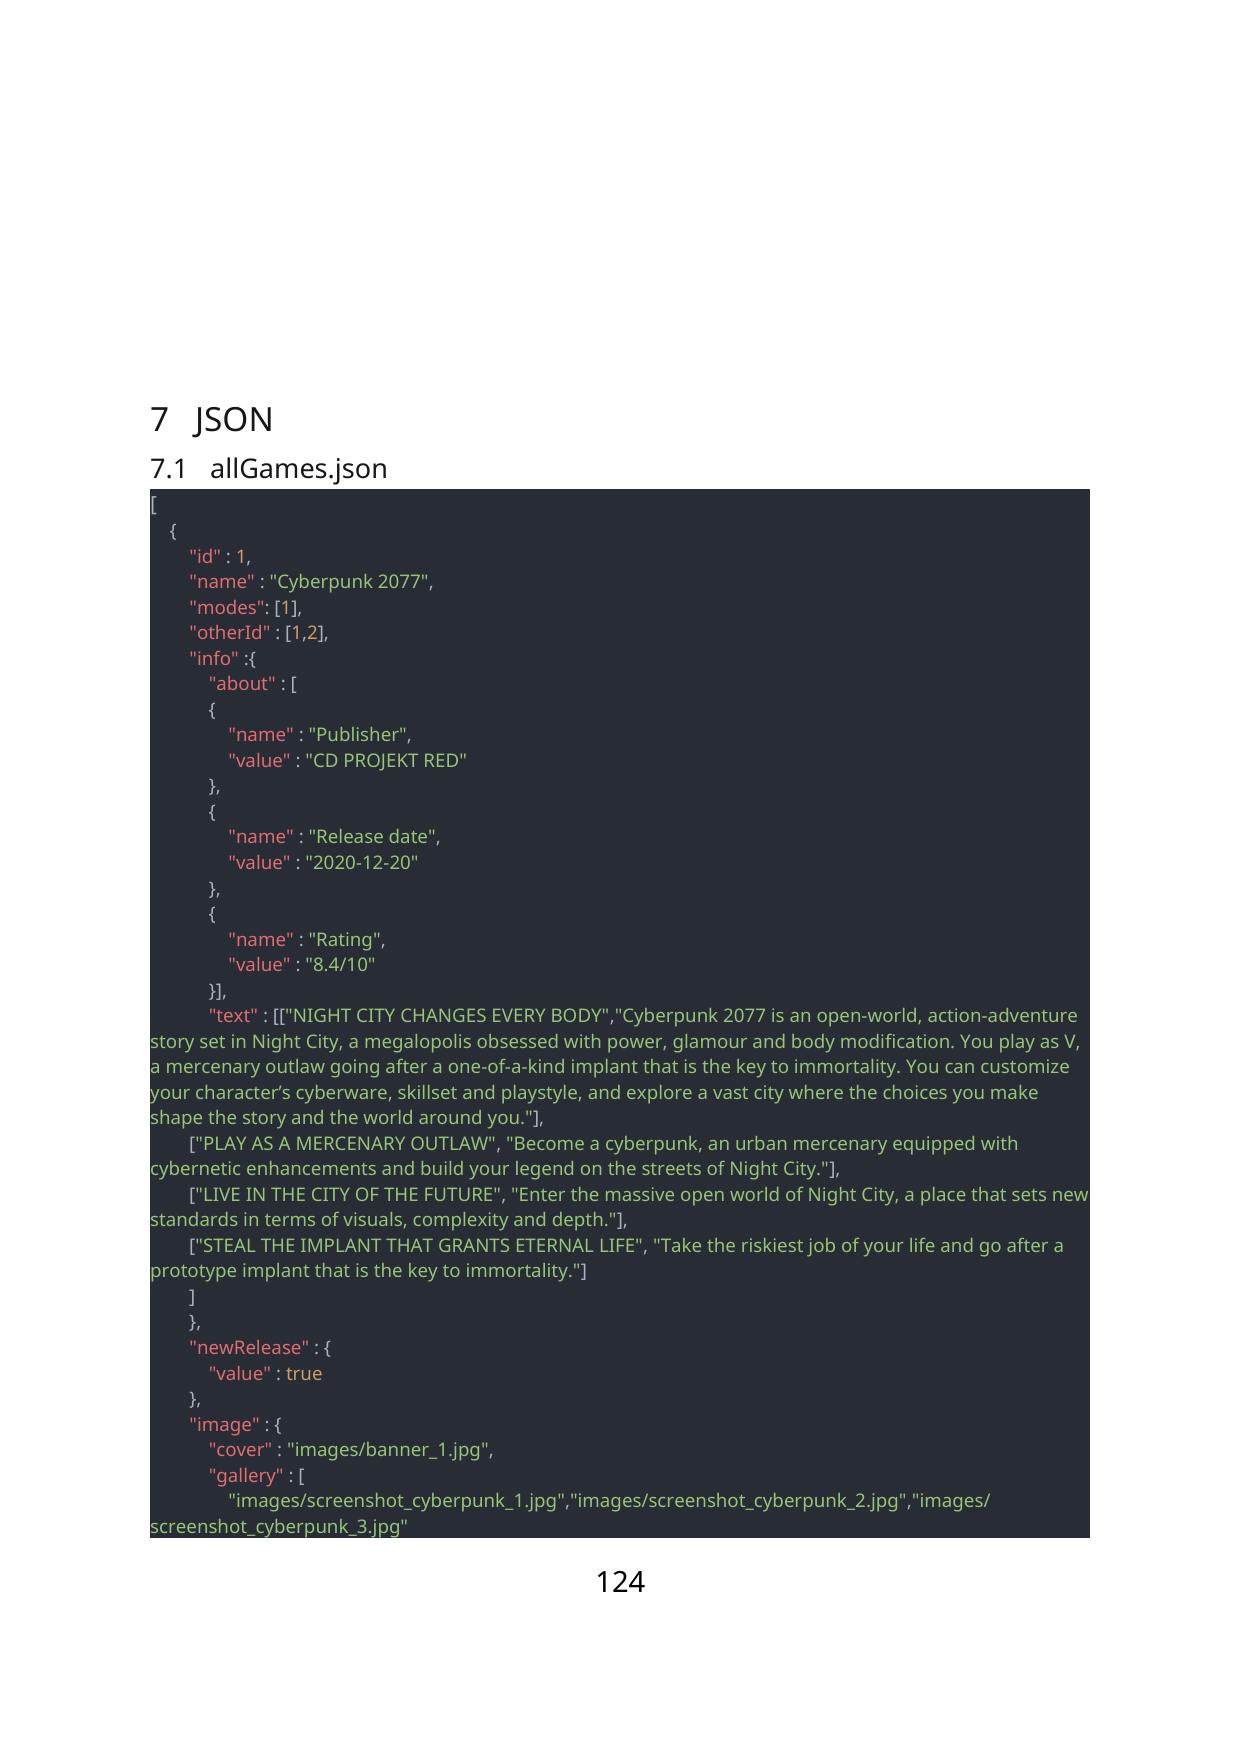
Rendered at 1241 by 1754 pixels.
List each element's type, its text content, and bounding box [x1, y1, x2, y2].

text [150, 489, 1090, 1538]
subtitle allGames.json [150, 449, 1090, 486]
subtitle JSON [150, 396, 1090, 442]
